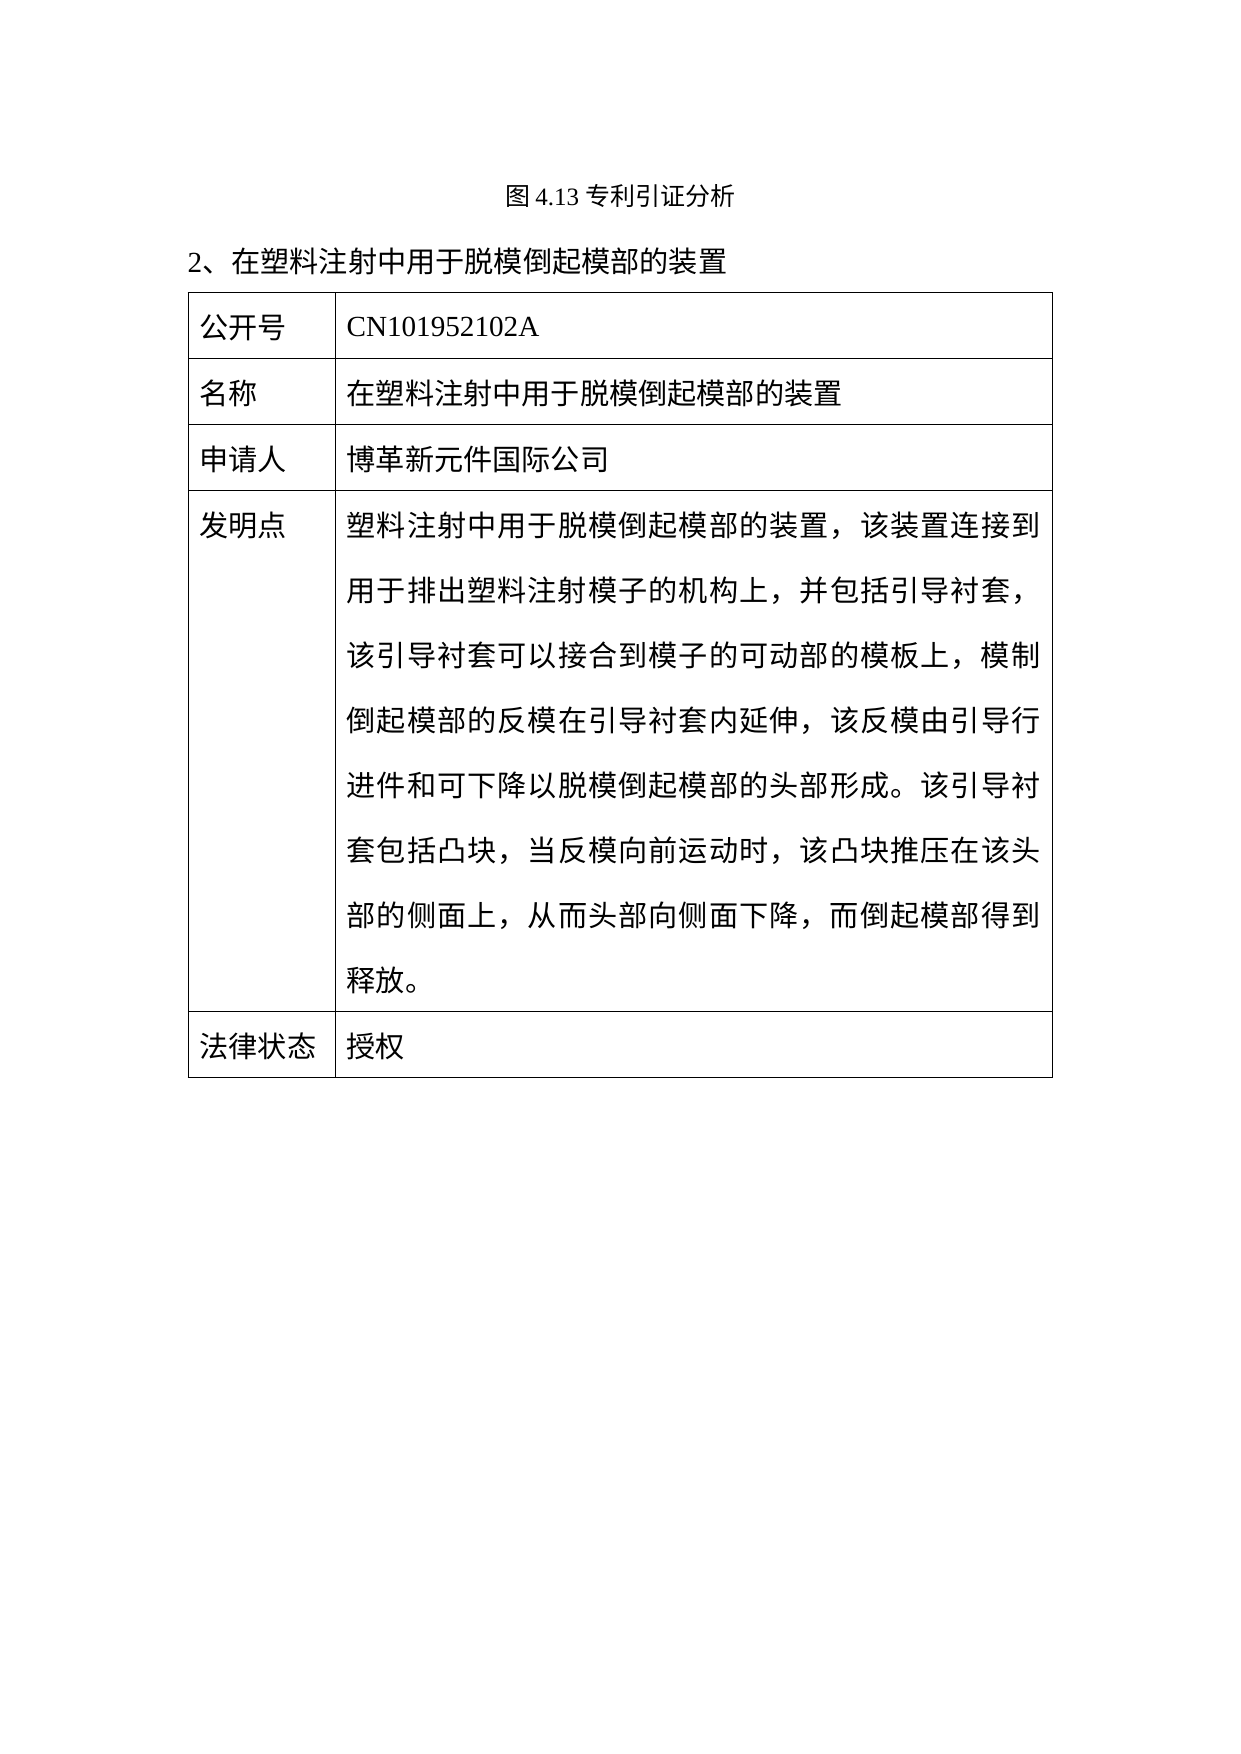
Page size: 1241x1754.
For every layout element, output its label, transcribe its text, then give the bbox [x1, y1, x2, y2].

table_header 公开号 [189, 293, 335, 358]
table_cell 名称 [189, 359, 335, 424]
table_header CN101952102A [336, 293, 1052, 358]
table_cell 法律状态 [189, 1012, 335, 1077]
table_cell 博革新元件国际公司 [336, 425, 1052, 490]
text 2、在塑料注射中用于脱模倒起模部的装置 [187, 227, 1053, 292]
table_cell 塑料注射中用于脱模倒起模部的装置，该装置连接到用于排出塑料注射模子的机构上，并包括引导衬套，该引导衬套可以接合到模子的可动部的模板上，模制倒起模部的反模在引导衬套内延伸，该反模由引导行进件和可下降以脱模倒起模部的头部形成。该引导衬套包括凸块，当反模向前运动时，该凸块推压在该头部的侧面上，从而头部向侧面下降，而倒起模部得到释放。 [336, 491, 1052, 1011]
table_cell 申请人 [189, 425, 335, 490]
table_cell 在塑料注射中用于脱模倒起模部的装置 [336, 359, 1052, 424]
table_cell 授权 [336, 1012, 1052, 1077]
text 图4.13 专利引证分析 [187, 162, 1053, 227]
table_cell 发明点 [189, 491, 335, 1011]
